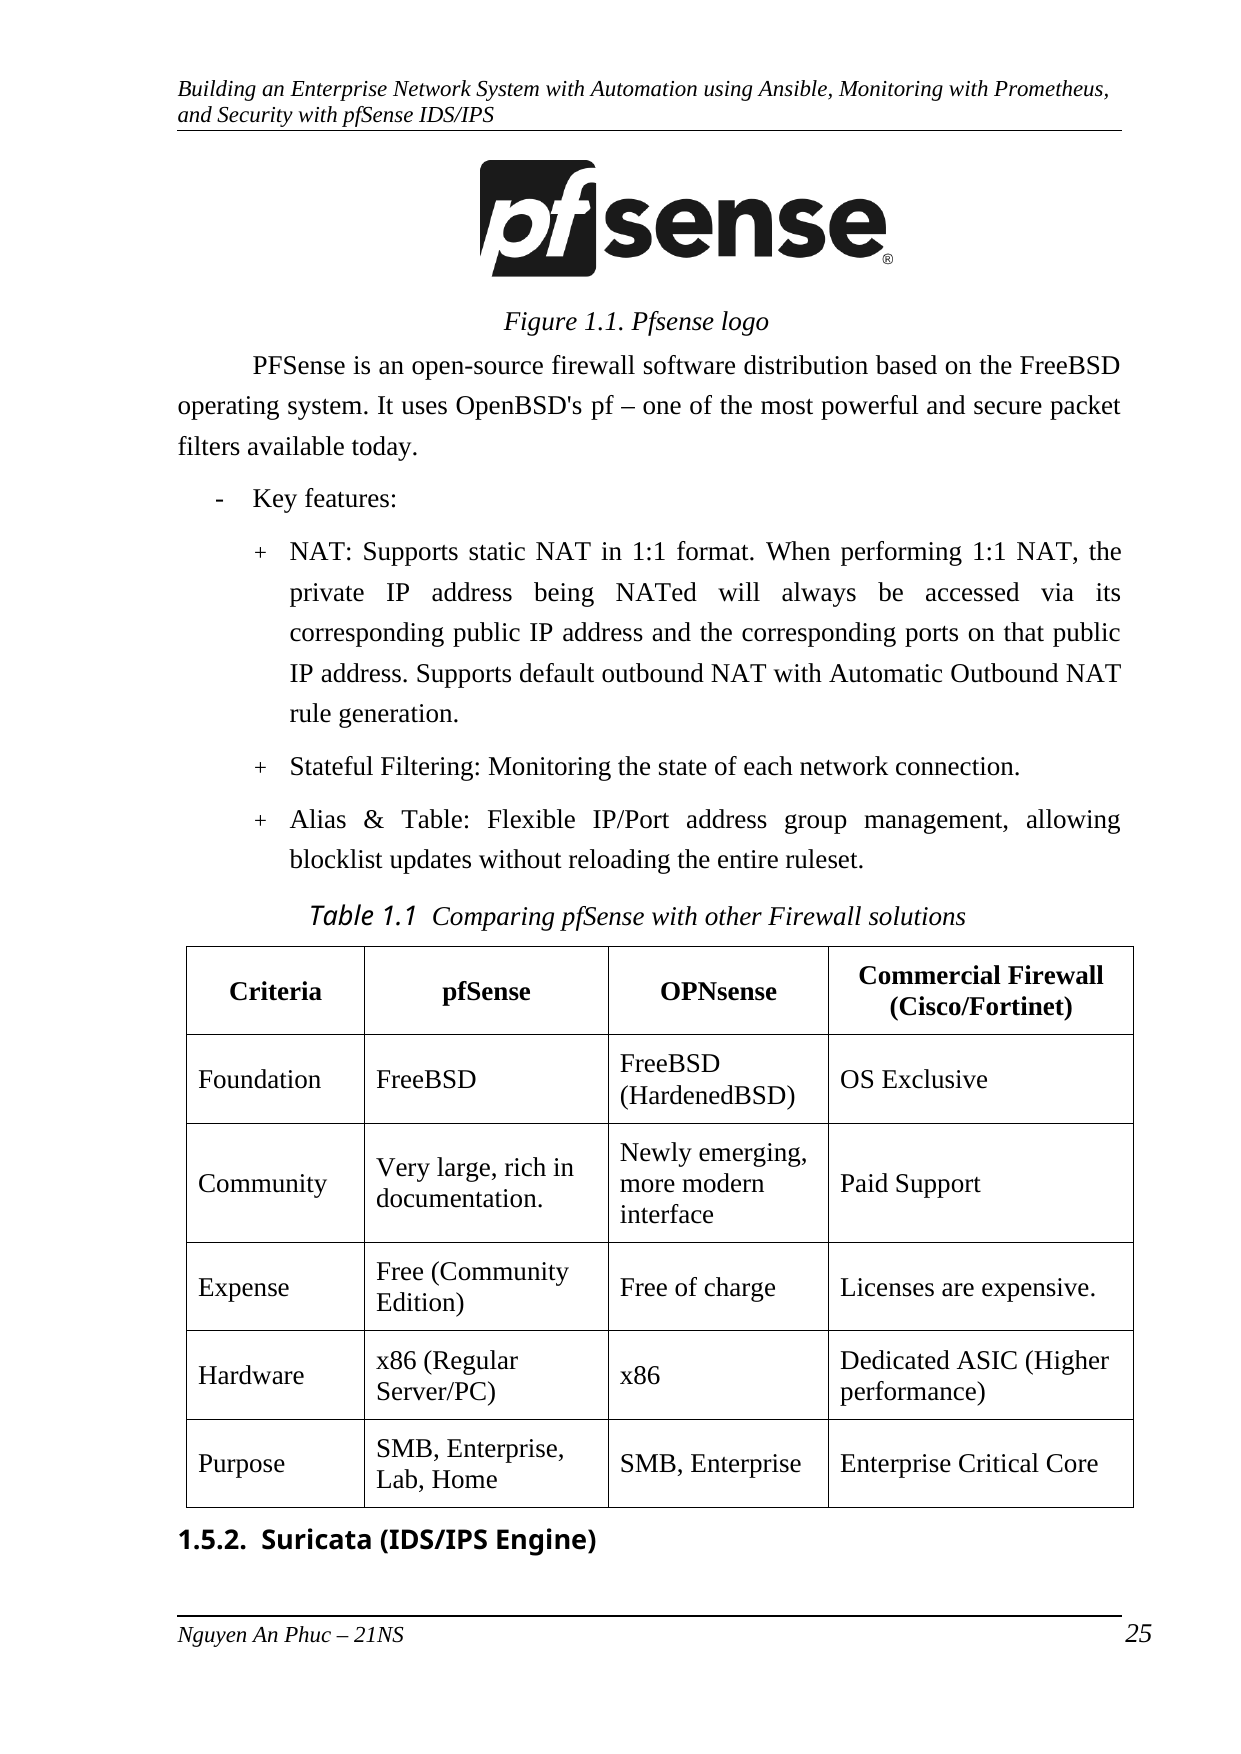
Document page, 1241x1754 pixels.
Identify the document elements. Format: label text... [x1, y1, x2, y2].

table_cell Foundation [187, 1035, 364, 1122]
table_header pfSense [365, 947, 608, 1034]
table_cell Community [187, 1124, 364, 1242]
text Alias & Table: Flexible IP/Port address group management, allowing blocklist updates without reloading the entire ruleset. [252, 803, 1122, 874]
text NAT: Supports static NAT in 1:1 format. When performing 1:1 NAT, the private IP address being NATed will always be accessed via its corresponding public IP address and the corresponding ports on that public IP address. Supports default outbound NAT with Automatic Outbound NAT rule generation. [252, 536, 1122, 728]
picture [480, 160, 893, 277]
text Comparing pfSense with other Firewall solutions [214, 896, 1122, 933]
table_cell OS Exclusive [829, 1035, 1133, 1122]
text Stateful Filtering: Monitoring the state of each network connection. [252, 750, 1122, 781]
text PFSense is an open-source firewall software distribution based on the FreeBSD operating system. It uses OpenBSD's pf – one of the most powerful and secure packet filters available today. [177, 349, 1122, 461]
table_cell Free (Community Edition) [365, 1243, 608, 1330]
table_cell Free of charge [609, 1243, 828, 1330]
table_cell Very large, rich in documentation. [365, 1124, 608, 1242]
table_cell Newly emerging, more modern interface [609, 1124, 828, 1242]
table_cell Purpose [187, 1420, 364, 1507]
table_cell SMB, Enterprise, Lab, Home [365, 1420, 608, 1507]
table_header Criteria [187, 947, 364, 1034]
table_header OPNsense [609, 947, 828, 1034]
table_cell Expense [187, 1243, 364, 1330]
table_cell Dedicated ASIC (Higher performance) [829, 1331, 1133, 1418]
table_cell x86 [609, 1331, 828, 1418]
table_cell Hardware [187, 1331, 364, 1418]
table_cell x86 (Regular Server/PC) [365, 1331, 608, 1418]
table_cell Paid Support [829, 1124, 1133, 1242]
text Suricata (IDS/IPS Engine) [177, 1520, 1122, 1557]
table_cell Enterprise Critical Core [829, 1420, 1133, 1507]
table_cell Licenses are expensive. [829, 1243, 1133, 1330]
table_cell FreeBSD [365, 1035, 608, 1122]
table_header Commercial Firewall (Cisco/Fortinet) [829, 947, 1133, 1034]
text Key features: [215, 483, 1122, 514]
table_cell FreeBSD (HardenedBSD) [609, 1035, 828, 1122]
table_cell SMB, Enterprise [609, 1420, 828, 1507]
text Pfsense logo [214, 305, 1122, 336]
